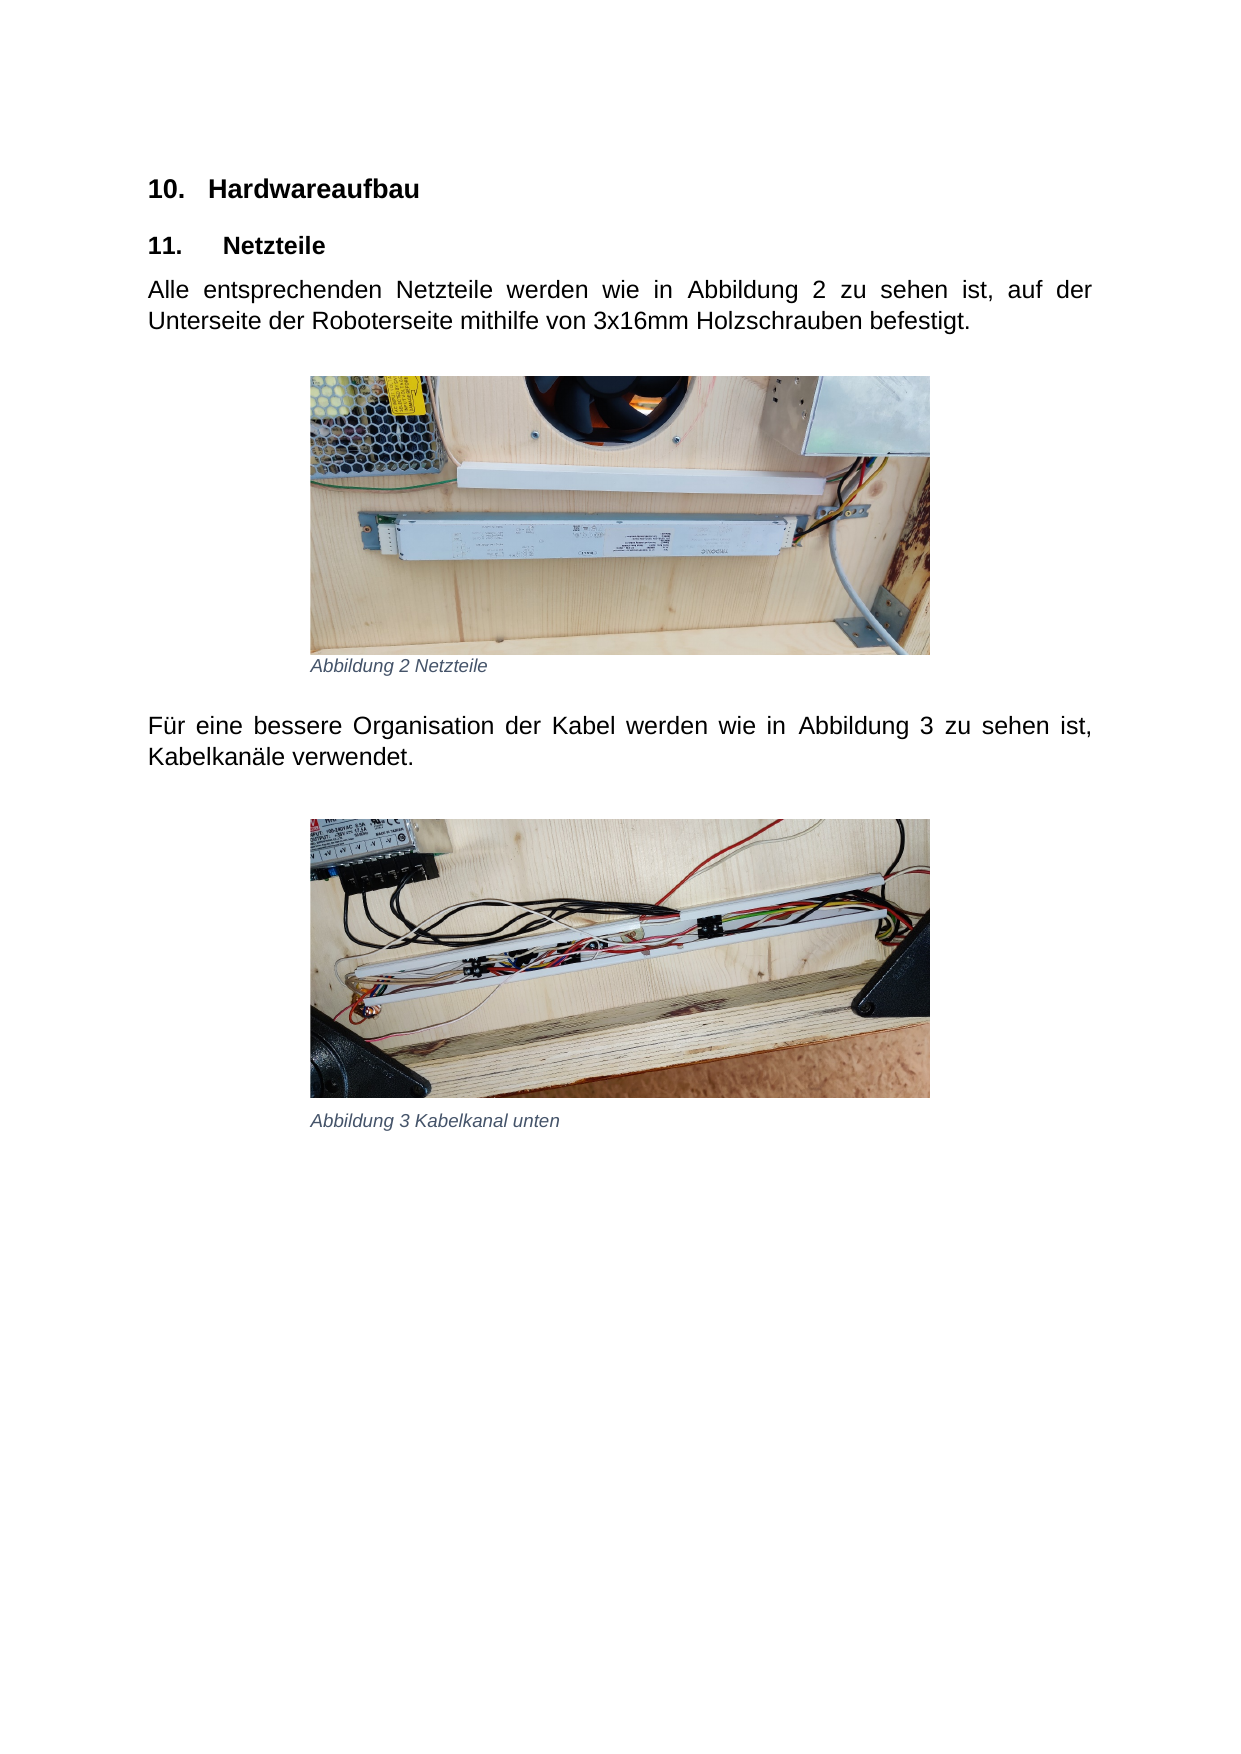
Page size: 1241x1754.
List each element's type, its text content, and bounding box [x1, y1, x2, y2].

text Für eine bessere Organisation der Kabel werden wie in Abbildung 3 zu sehen ist, Kabelkanäle verwendet. [148, 711, 1093, 770]
picture [310, 376, 930, 655]
picture [310, 819, 930, 1098]
subtitle Netzteile [148, 231, 1093, 260]
subtitle Hardwareaufbau [148, 173, 1093, 204]
text Alle entsprechenden Netzteile werden wie in Abbildung 2 zu sehen ist, auf der Unterseite der Roboterseite mithilfe von 3x16mm Holzschrauben befestigt. [148, 275, 1093, 335]
